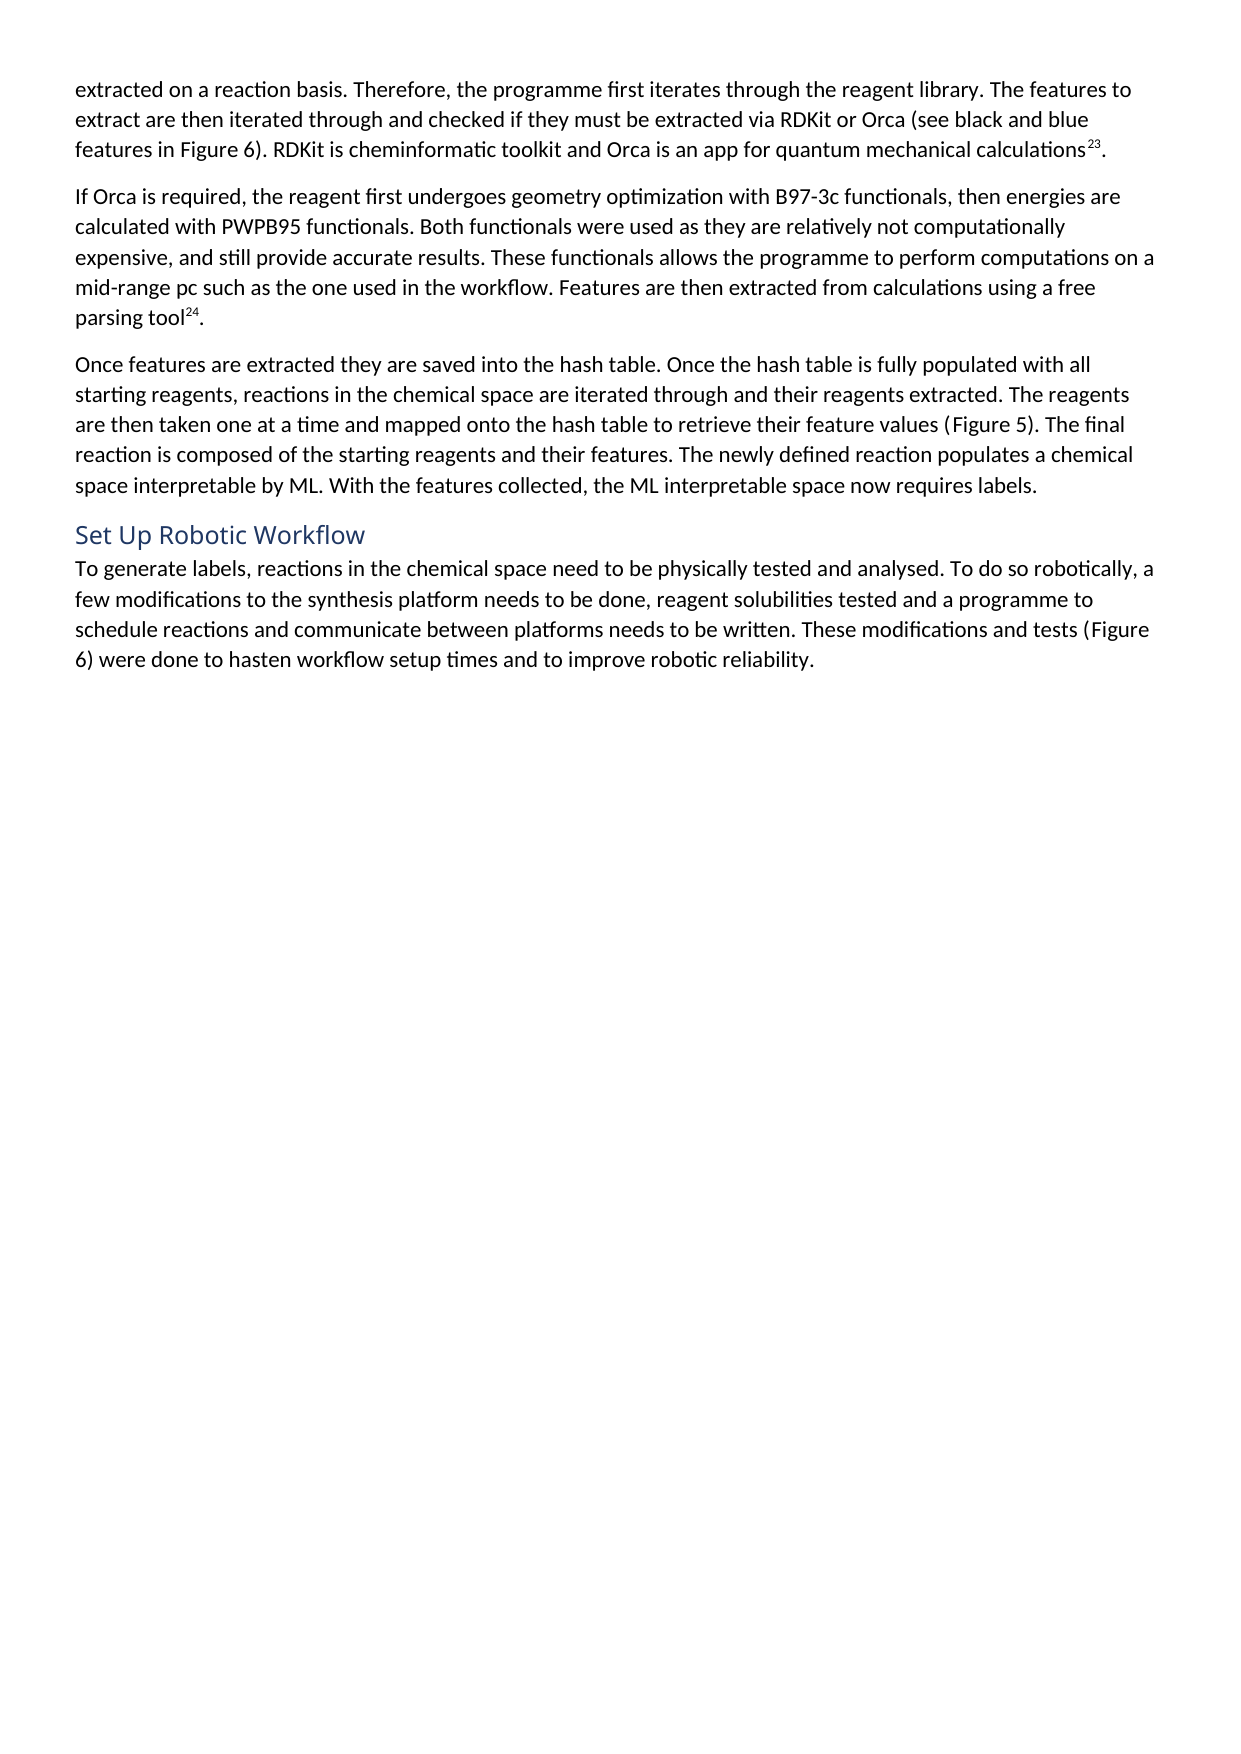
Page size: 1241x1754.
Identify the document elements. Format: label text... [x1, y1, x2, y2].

text To generate labels, reactions in the chemical space need to be physically tested and analysed. To do so robotically, a few modifications to the synthesis platform needs to be done, reagent solubilities tested and a programme to schedule reactions and communicate between platforms needs to be written. These modifications and tests (Figure 6) were done to hasten workflow setup times and to improve robotic reliability. [75, 554, 1165, 673]
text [75, 75, 1165, 163]
text Once features are extracted they are saved into the hash table. Once the hash table is fully populated with all starting reagents, reactions in the chemical space are iterated through and their reagents extracted. The reagents are then taken one at a time and mapped onto the hash table to retrieve their feature values (Figure 5). The final reaction is composed of the starting reagents and their features. The newly defined reaction populates a chemical space interpretable by ML. With the features collected, the ML interpretable space now requires labels. [75, 350, 1165, 499]
subtitle Set Up Robotic Workflow [75, 518, 1165, 552]
text If Orca is required, the reagent first undergoes geometry optimization with B97-3c functionals, then energies are calculated with PWPB95 functionals. Both functionals were used as they are relatively not computationally expensive, and still provide accurate results. These functionals allows the programme to perform computations on a mid-range pc such as the one used in the workflow. Features are then extracted from calculations using a free parsing tool24. [75, 182, 1165, 331]
